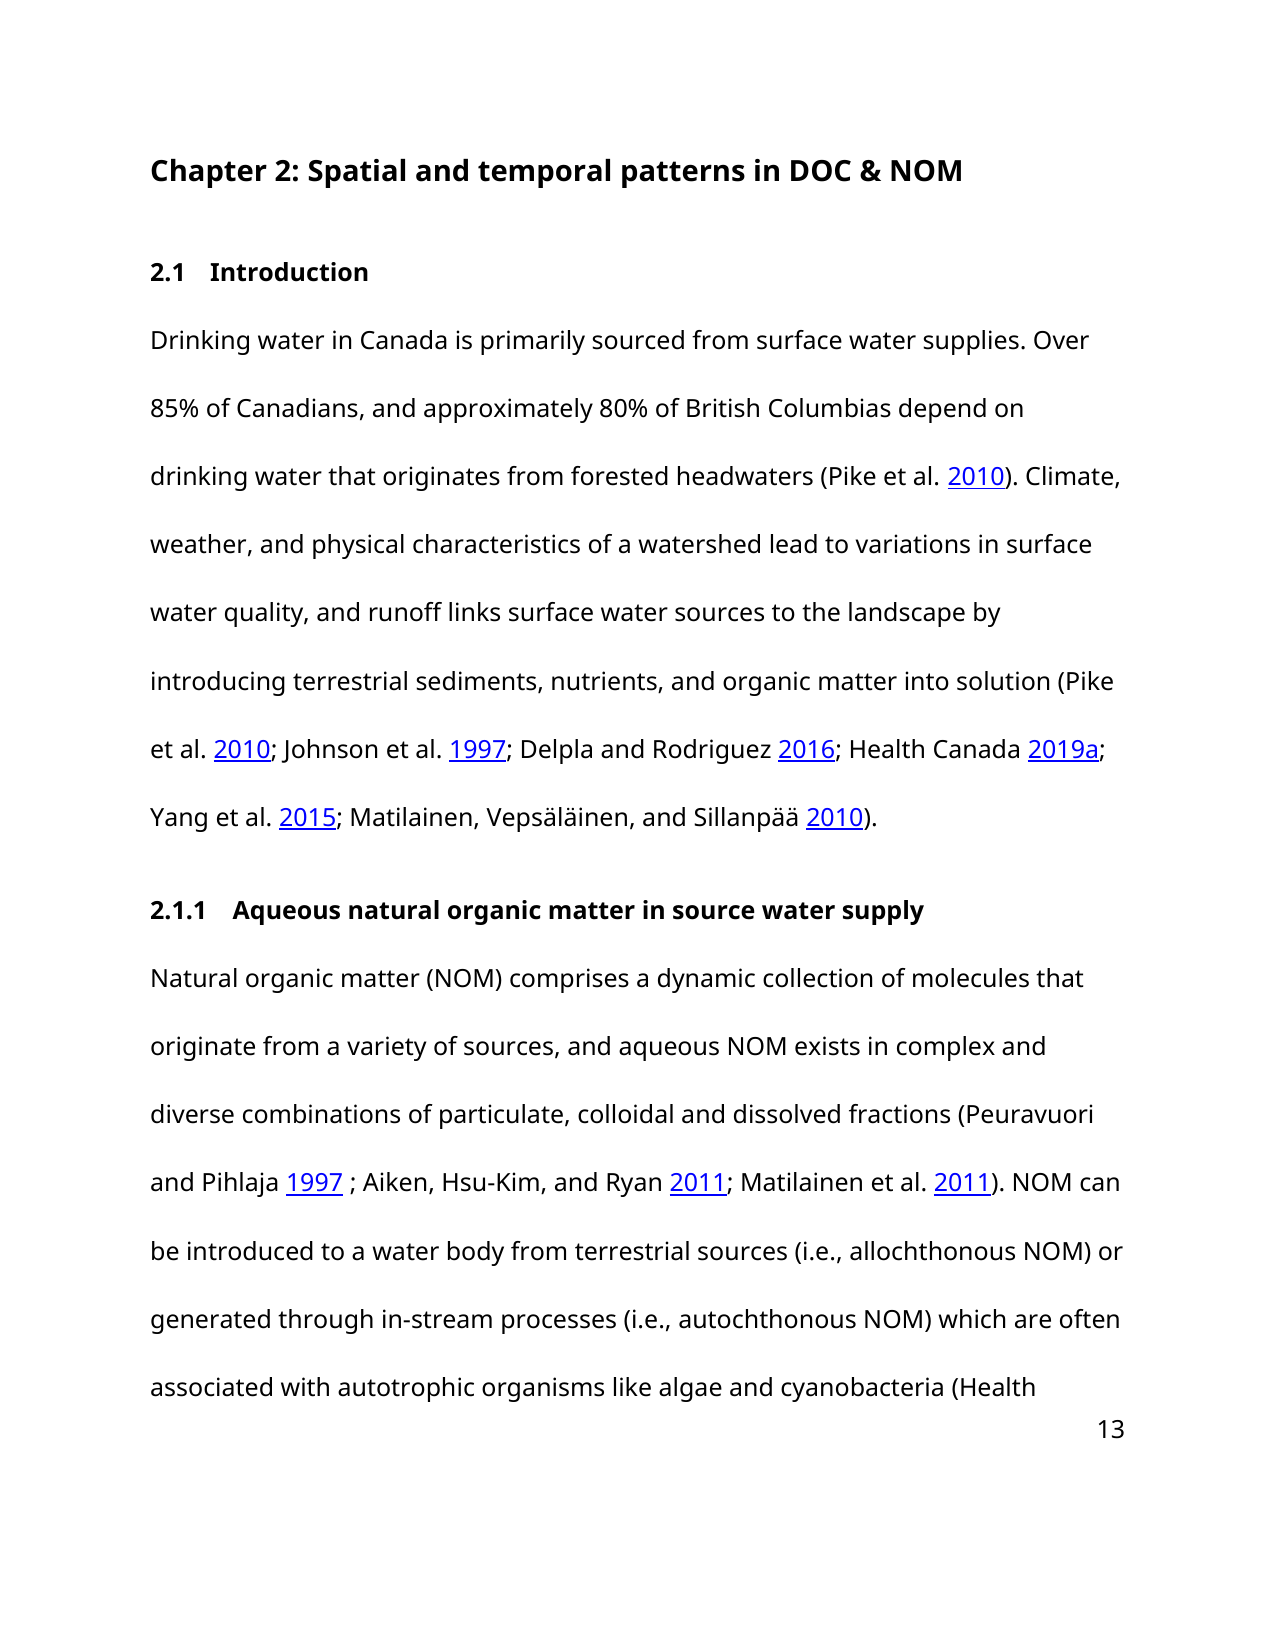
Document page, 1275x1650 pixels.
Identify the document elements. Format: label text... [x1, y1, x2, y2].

subtitle Spatial and temporal patterns in DOC & NOM [150, 150, 1125, 190]
subtitle Aqueous natural organic matter in source water supply [150, 892, 1125, 927]
subtitle Introduction [150, 254, 1125, 288]
text Drinking water in Canada is primarily sourced from surface water supplies. Over 85% of Canadians, and approximately 80% of British Columbias depend on drinking water that originates from forested headwaters (Pike et al. 2010). Climate, weather, and physical characteristics of a watershed lead to variations in surface water quality, and runoff links surface water sources to the landscape by introducing terrestrial sediments, nutrients, and organic matter into solution (Pike et al. 2010; Johnson et al. 1997; Delpla and Rodriguez 2016; Health Canada 2019a; Yang et al. 2015; Matilainen, Vepsäläinen, and Sillanpää 2010). [150, 322, 1125, 833]
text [150, 961, 1125, 1403]
